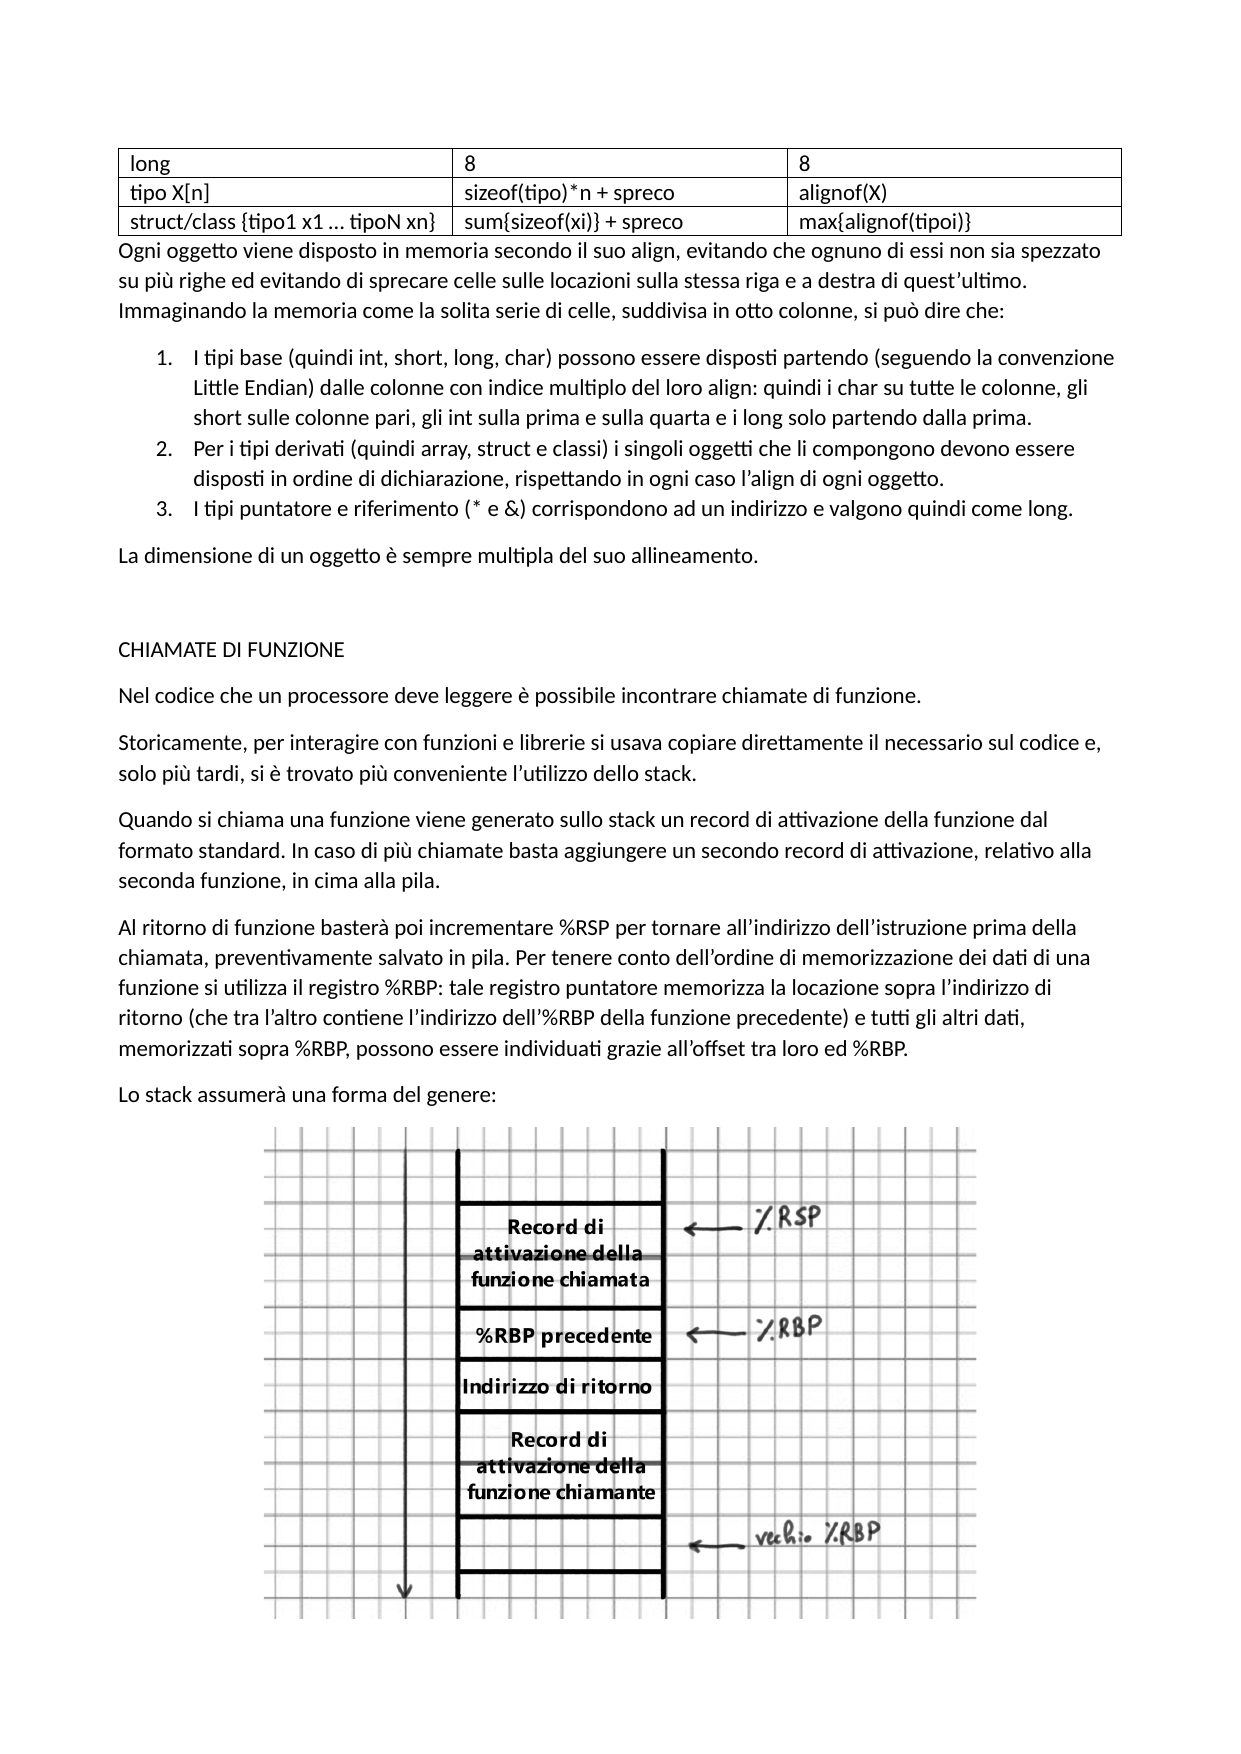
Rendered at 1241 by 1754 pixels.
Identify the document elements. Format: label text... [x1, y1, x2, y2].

text Al ritorno di funzione basterà poi incrementare %RSP per tornare all’indirizzo dell’istruzione prima della chiamata, preventivamente salvato in pila. Per tenere conto dell’ordine di memorizzazione dei dati di una funzione si utilizza il registro %RBP: tale registro puntatore memorizza la locazione sopra l’indirizzo di ritorno (che tra l’altro contiene l’indirizzo dell’%RBP della funzione precedente) e tutti gli altri dati, memorizzati sopra %RBP, possono essere individuati grazie all’offset tra loro ed %RBP. [118, 913, 1122, 1062]
table_cell 8 [788, 149, 1121, 177]
text Storicamente, per interagire con funzioni e librerie si usava copiare direttamente il necessario sul codice e, solo più tardi, si è trovato più conveniente l’utilizzo dello stack. [118, 728, 1122, 787]
table_cell tipo X[n] [119, 178, 452, 206]
table_cell max{alignof(tipoi)} [788, 207, 1121, 235]
text Nel codice che un processore deve leggere è possibile incontrare chiamate di funzione. [118, 682, 1122, 710]
text CHIAMATE DI FUNZIONE [118, 635, 1122, 663]
table_cell sum{sizeof(xi)} + spreco [453, 207, 787, 235]
list I tipi base (quindi int, short, long, char) possono essere disposti partendo (seguendo la convenzione Little Endian) dalle colonne con indice multiplo del loro align: quindi i char su tutte le colonne, gli short sulle colonne pari, gli int sulla prima e sulla quarta e i long solo partendo dalla prima. [156, 343, 1122, 432]
text Quando si chiama una funzione viene generato sullo stack un record di attivazione della funzione dal formato standard. In caso di più chiamate basta aggiungere un secondo record di attivazione, relativo alla seconda funzione, in cima alla pila. [118, 806, 1122, 894]
text Lo stack assumerà una forma del genere: [118, 1081, 1122, 1109]
text Ogni oggetto viene disposto in memoria secondo il suo align, evitando che ognuno di essi non sia spezzato su più righe ed evitando di sprecare celle sulle locazioni sulla stessa riga e a destra di quest’ultimo. Immaginando la memoria come la solita serie di celle, suddivisa in otto colonne, si può dire che: [118, 236, 1122, 324]
table_cell struct/class {tipo1 x1 … tipoN xn} [119, 207, 452, 235]
table_cell alignof(X) [788, 178, 1121, 206]
list I tipi puntatore e riferimento (* e &) corrispondono ad un indirizzo e valgono quindi come long. [156, 494, 1122, 522]
table_cell long [119, 149, 452, 177]
table_cell sizeof(tipo)*n + spreco [453, 178, 787, 206]
picture [263, 1127, 977, 1619]
list Per i tipi derivati (quindi array, struct e classi) i singoli oggetti che li compongono devono essere disposti in ordine di dichiarazione, rispettando in ogni caso l’align di ogni oggetto. [156, 434, 1122, 492]
text La dimensione di un oggetto è sempre multipla del suo allineamento. [118, 541, 1122, 569]
table_cell 8 [453, 149, 787, 177]
